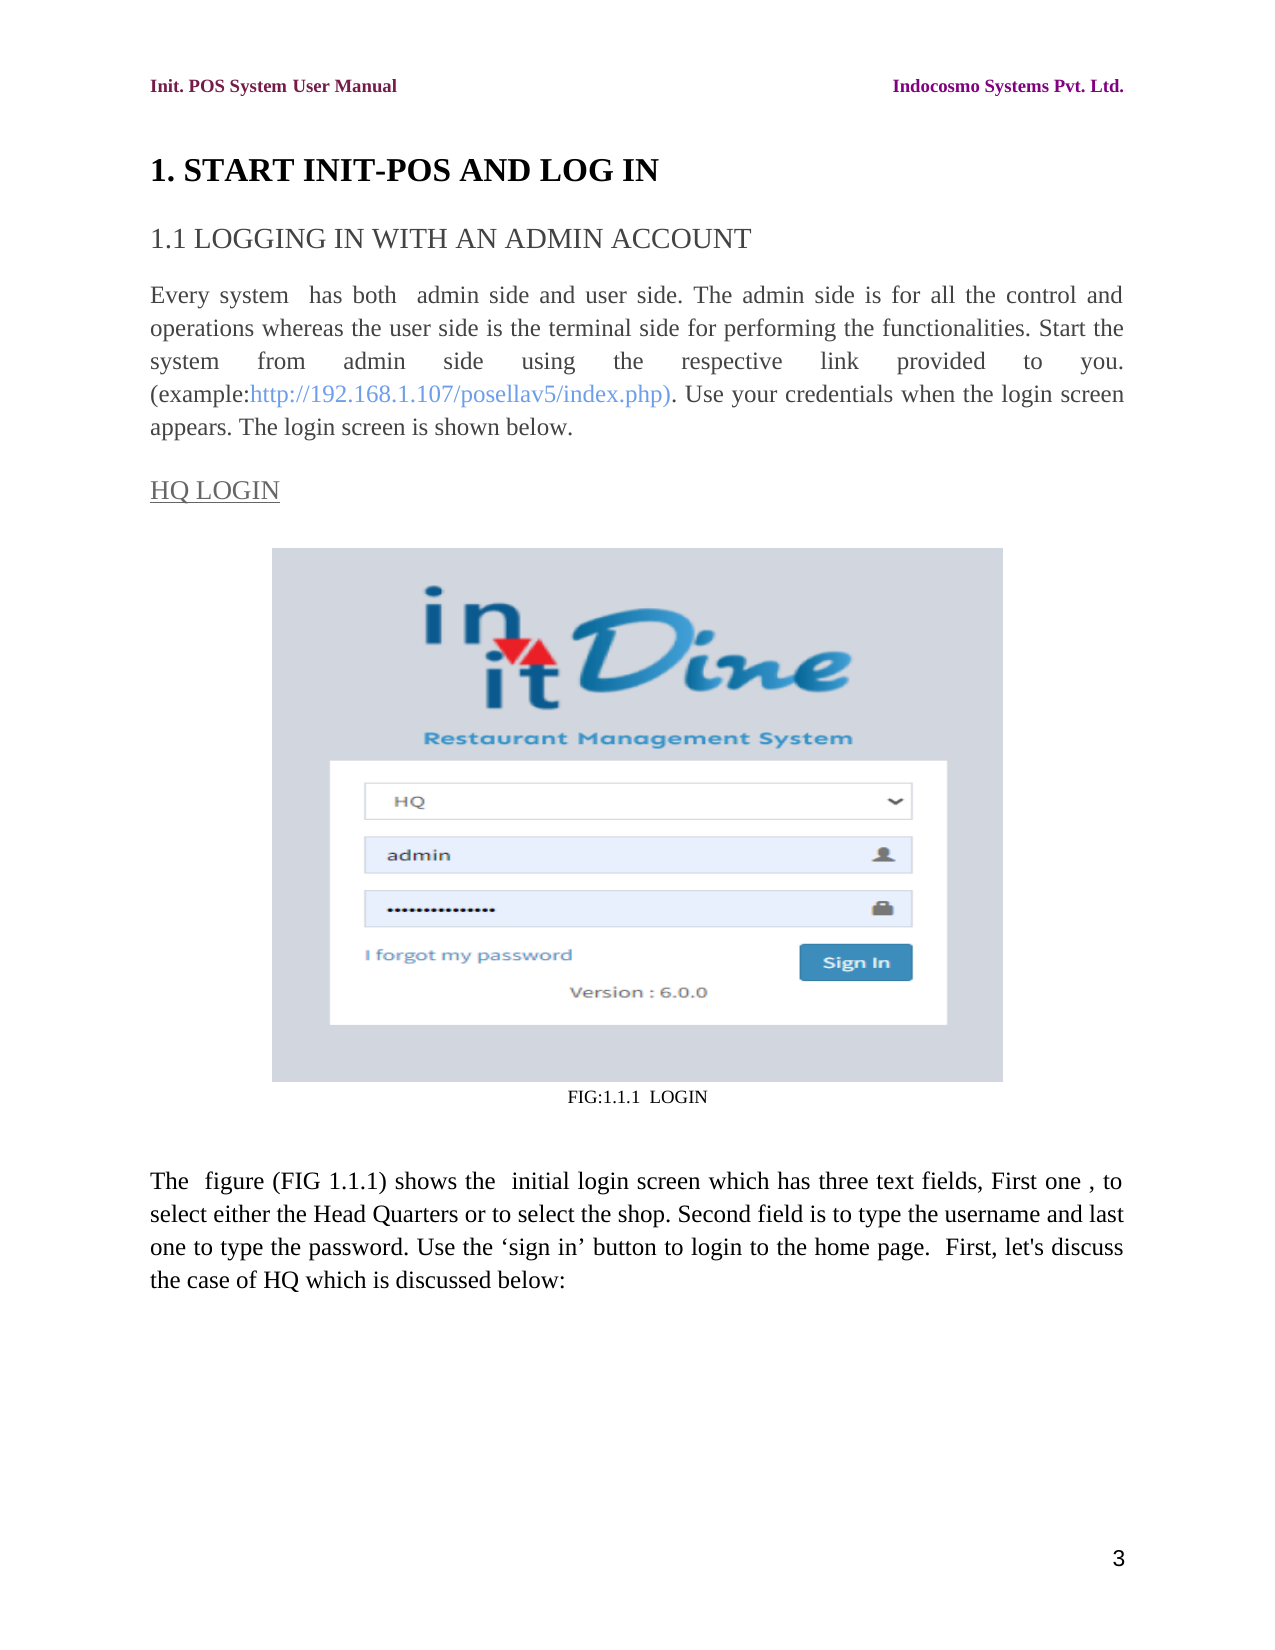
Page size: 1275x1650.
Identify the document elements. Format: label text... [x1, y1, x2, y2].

picture [272, 548, 1003, 1082]
subtitle HQ LOGIN [150, 474, 1125, 506]
subtitle 1. START INIT-POS AND LOG IN [150, 150, 1125, 188]
subtitle 1.1 LOGGING IN WITH AN ADMIN ACCOUNT [150, 222, 1125, 255]
subtitle Every system has both admin side and user side. The admin side is for all the control and operations whereas the user side is the terminal side for performing the functionalities. Start the system from admin side using the respective link provided to you. (example:http://192.168.1.107/posellav5/index.php). Use your credentials when the login screen appears. The login screen is shown below. [150, 280, 1125, 441]
text The figure (FIG 1.1.1) shows the initial login screen which has three text fields, First one , to select either the Head Quarters or to select the shop. Second field is to type the username and last one to type the password. Use the ‘sign in’ button to login to the home page. First, let's discuss the case of HQ which is discussed below: [150, 1166, 1125, 1293]
text FIG:1.1.1 LOGIN [150, 1086, 1125, 1107]
